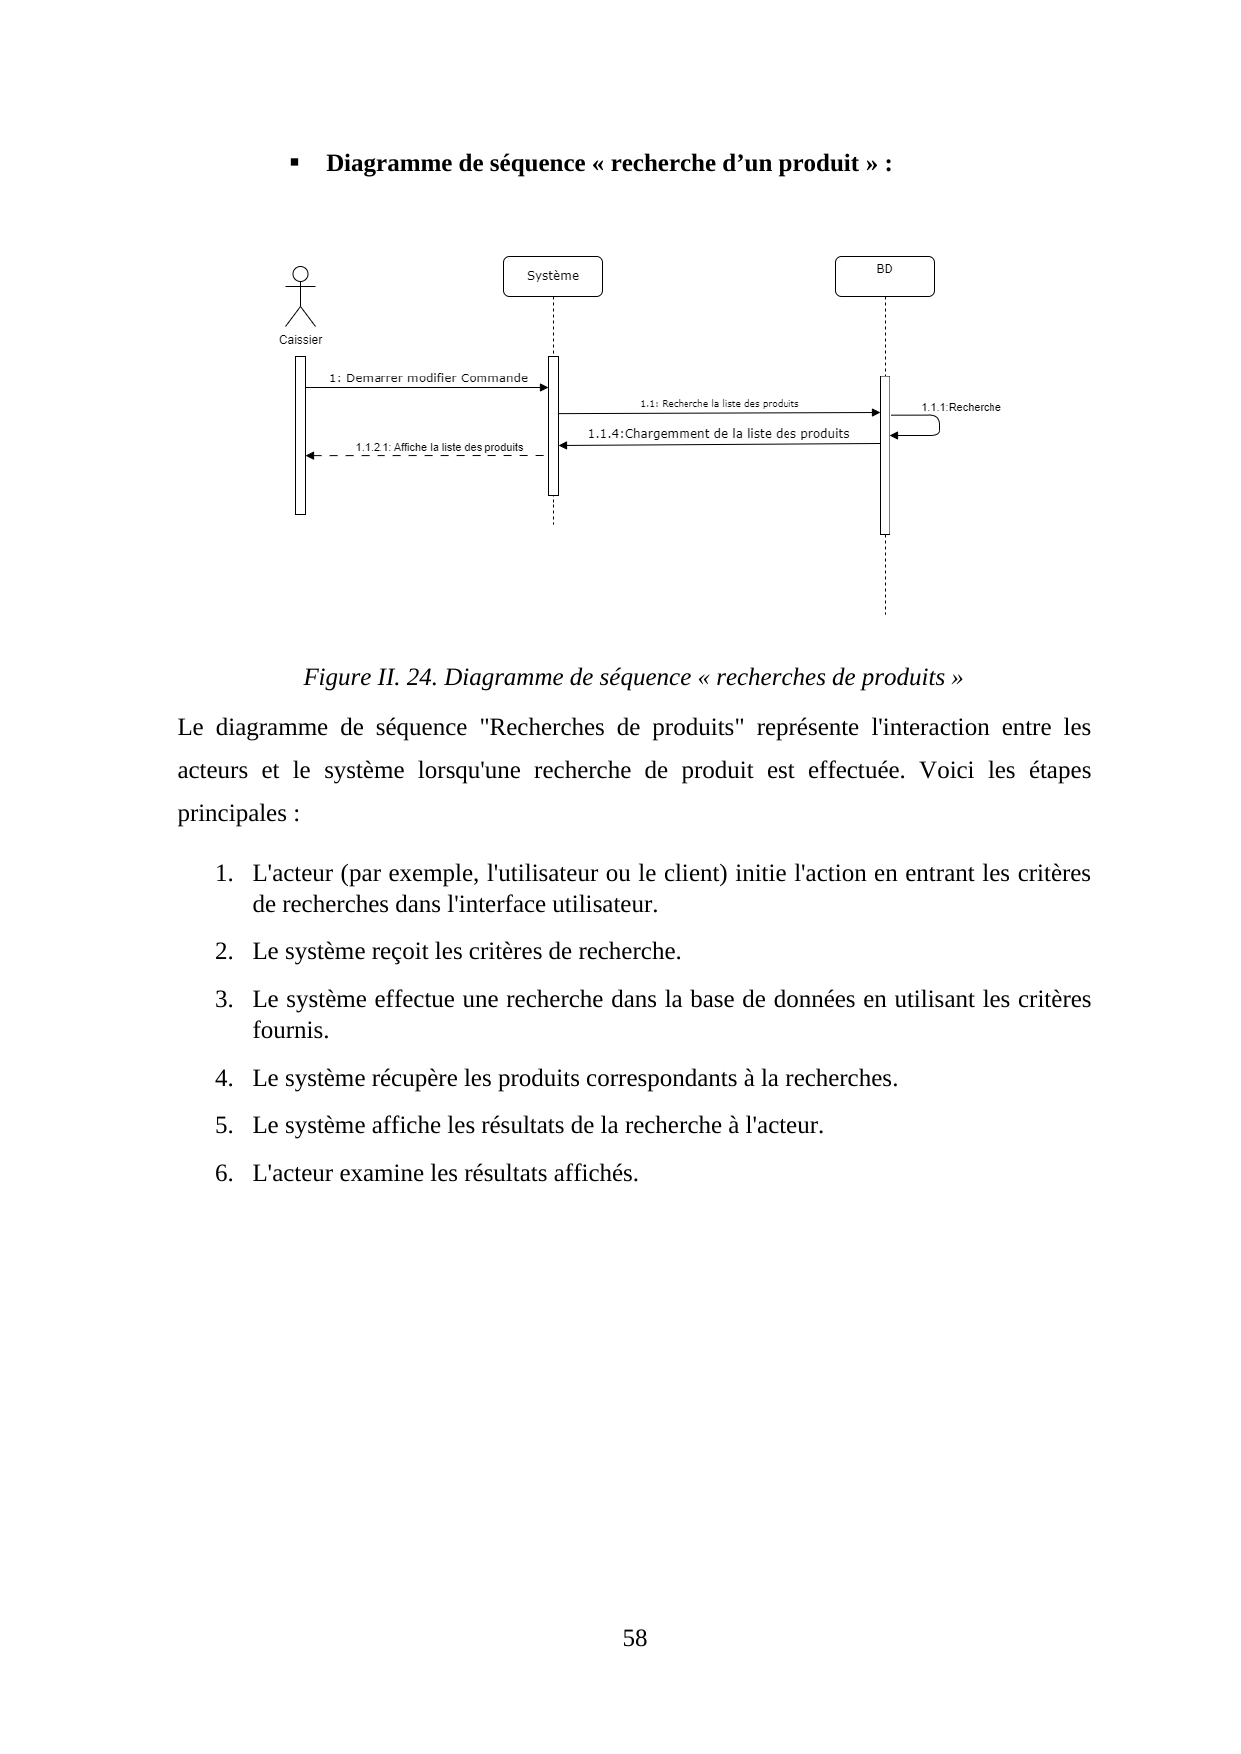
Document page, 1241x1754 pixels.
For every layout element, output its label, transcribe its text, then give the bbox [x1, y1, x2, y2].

list Le système reçoit les critères de recherche. [215, 936, 1092, 965]
list Le système affiche les résultats de la recherche à l'acteur. [215, 1111, 1092, 1139]
subtitle Diagramme de séquence « recherche d’un produit » : [288, 148, 1092, 176]
text Figure II. 24. Diagramme de séquence « recherches de produits » [177, 662, 1092, 691]
list Le système récupère les produits correspondants à la recherches. [215, 1063, 1092, 1092]
picture [177, 250, 1093, 631]
list L'acteur examine les résultats affichés. [215, 1158, 1092, 1187]
text Le diagramme de séquence "Recherches de produits" représente l'interaction entre les acteurs et le système lorsqu'une recherche de produit est effectuée. Voici les étapes principales : [177, 712, 1092, 827]
list Le système effectue une recherche dans la base de données en utilisant les critères fournis. [215, 984, 1092, 1044]
list L'acteur (par exemple, l'utilisateur ou le client) initie l'action en entrant les critères de recherches dans l'interface utilisateur. [215, 858, 1092, 917]
